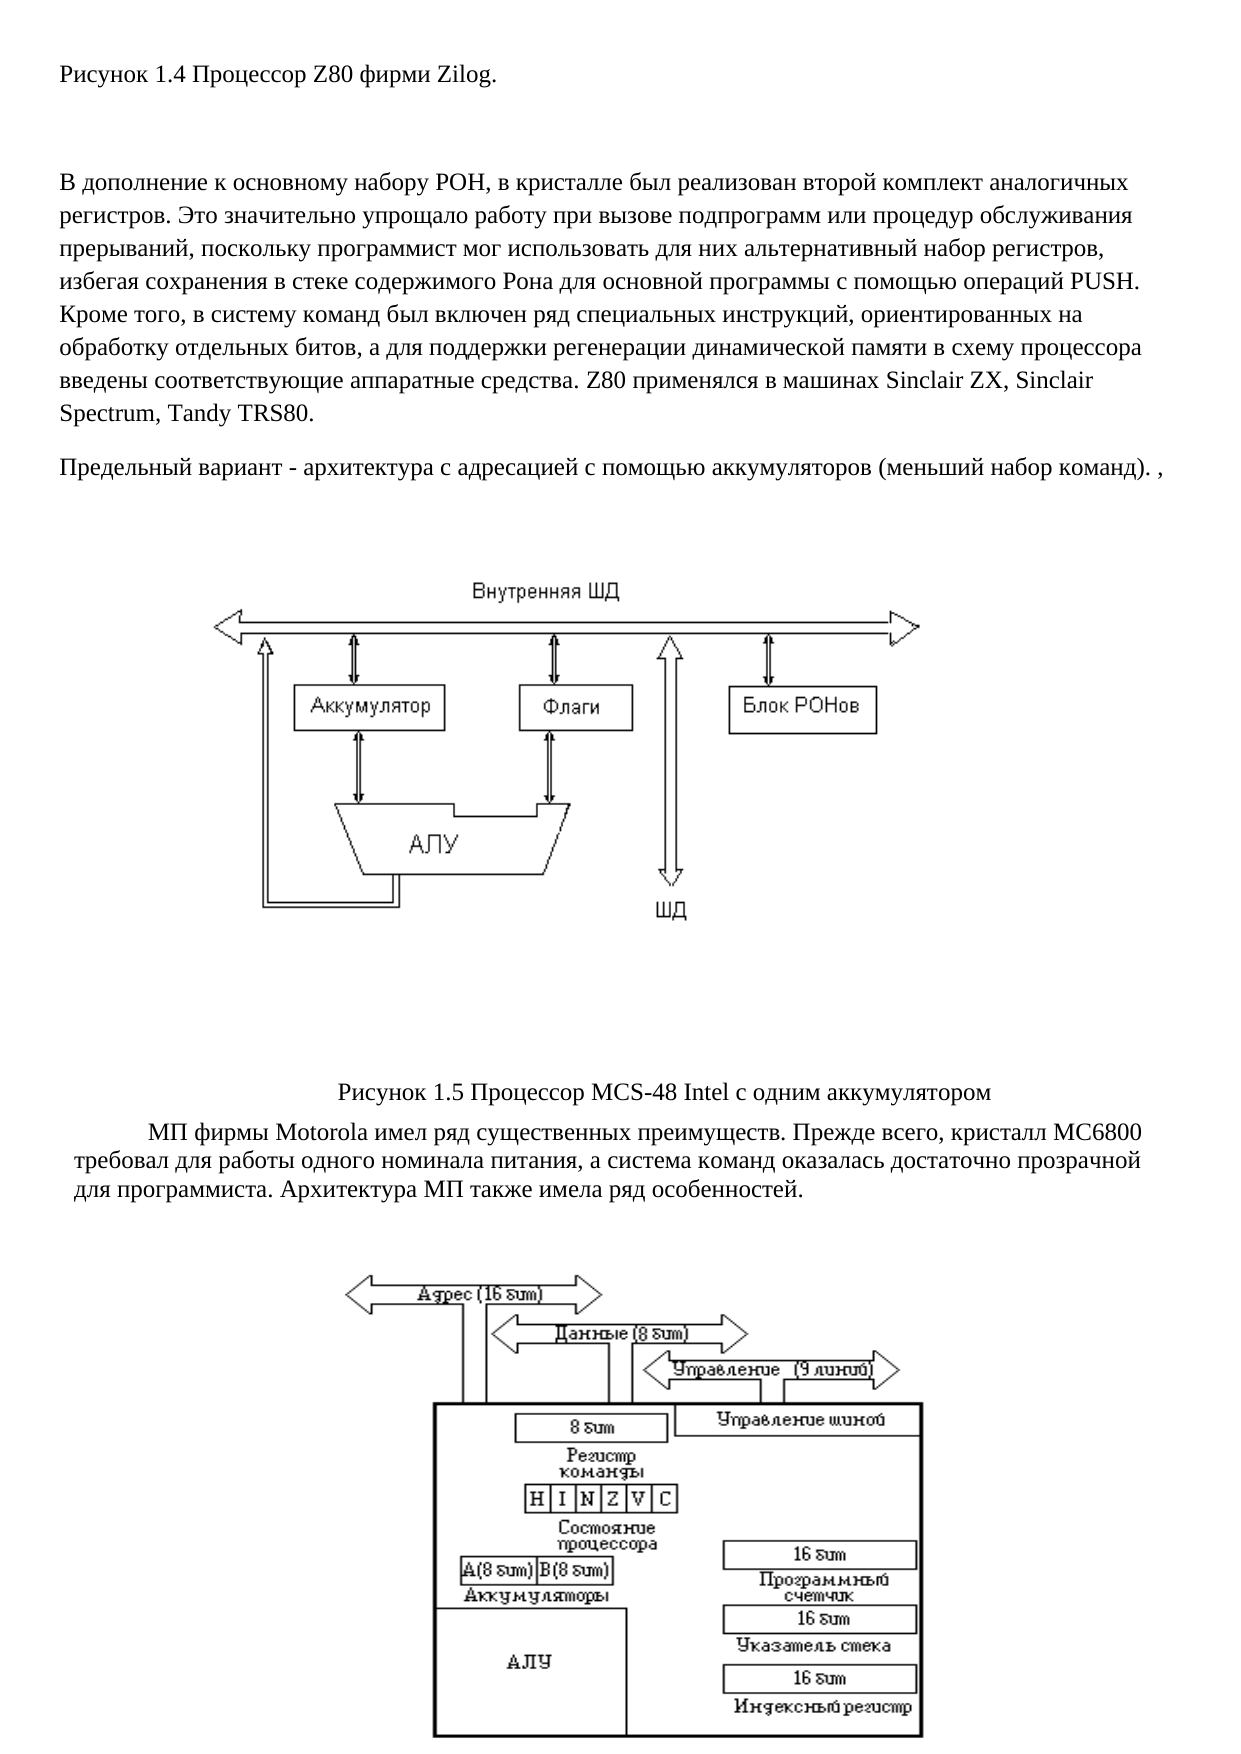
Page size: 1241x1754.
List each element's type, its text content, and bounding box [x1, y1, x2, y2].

text МП фирмы Motorola имел ряд существенных преимуществ. Прежде всего, кристалл МС6800 требовал для работы одного номинала питания, а система команд оказалась достаточно прозрачной для программиста. Архитектура МП также имела ряд особенностей. [74, 1117, 1181, 1232]
text Предельный вариант - архитектура с адресацией с помощью аккумуляторов (меньший набор команд). , [59, 452, 1181, 481]
text Рисунок 1.4 Процессор Z80 фирми Zilog. [59, 59, 1181, 88]
picture [211, 575, 937, 938]
text В дополнение к основному набору РОН, в кристалле был реализован второй комплект аналогичных регистров. Это значительно упрощало работу при вызове подпрограмм или процедур обслуживания прерываний, поскольку программист мог использовать для них альтернативный набор регистров, избегая сохранения в стеке содержимого Рона для основной программы с помощью операций PUSH. Кроме того, в систему команд был включен ряд специальных инструкций, ориентированных на обработку отдельных битов, а для поддержки регенерации динамической памяти в схему процессора введены соответствующие аппаратные средства. Z80 применялся в машинах Sinclair ZX, Sinclair Spectrum, Tandy TRS80. [59, 167, 1181, 427]
text Рисунок 1.5 Процессор МСS-48 Intel с одним аккумулятором [74, 1077, 1181, 1106]
picture [340, 1267, 947, 1749]
